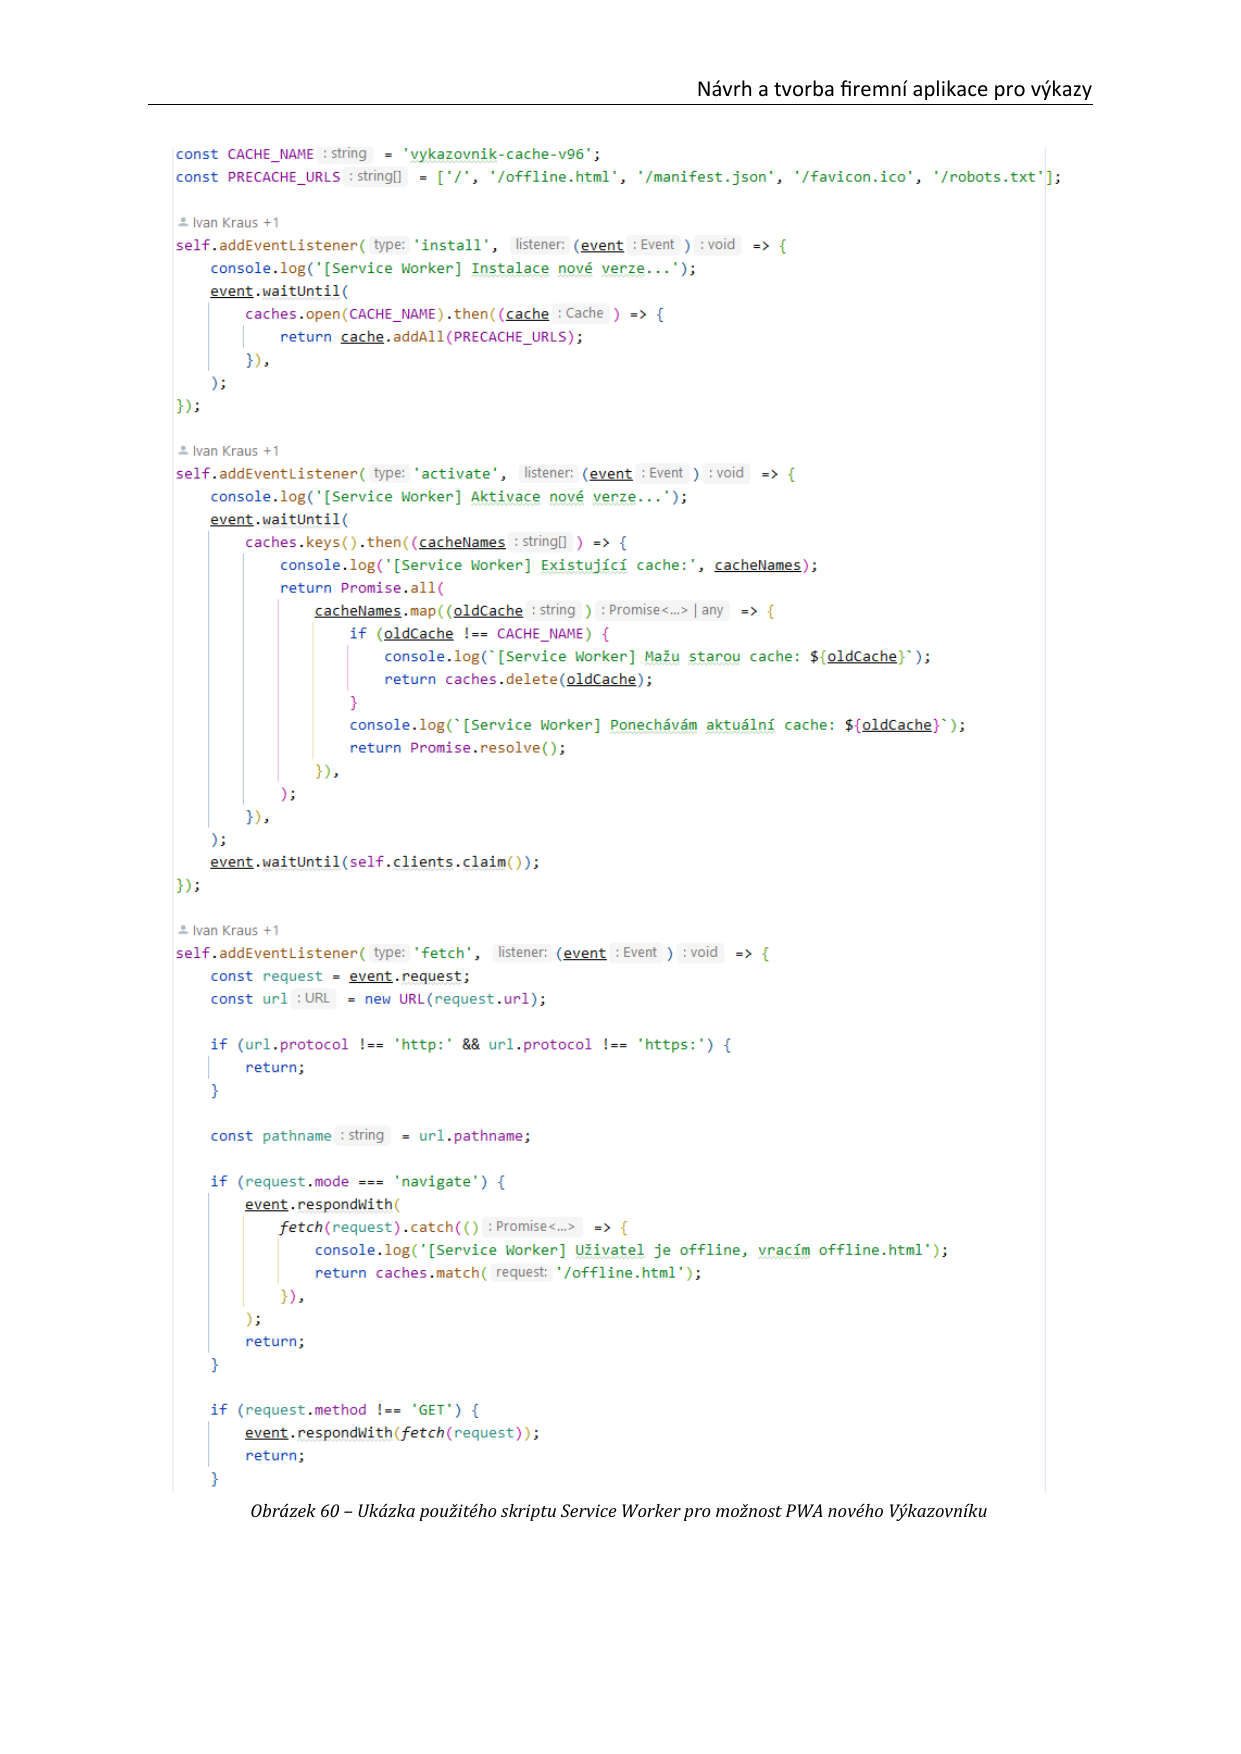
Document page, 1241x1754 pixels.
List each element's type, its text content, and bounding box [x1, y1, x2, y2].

picture [169, 147, 1071, 1493]
